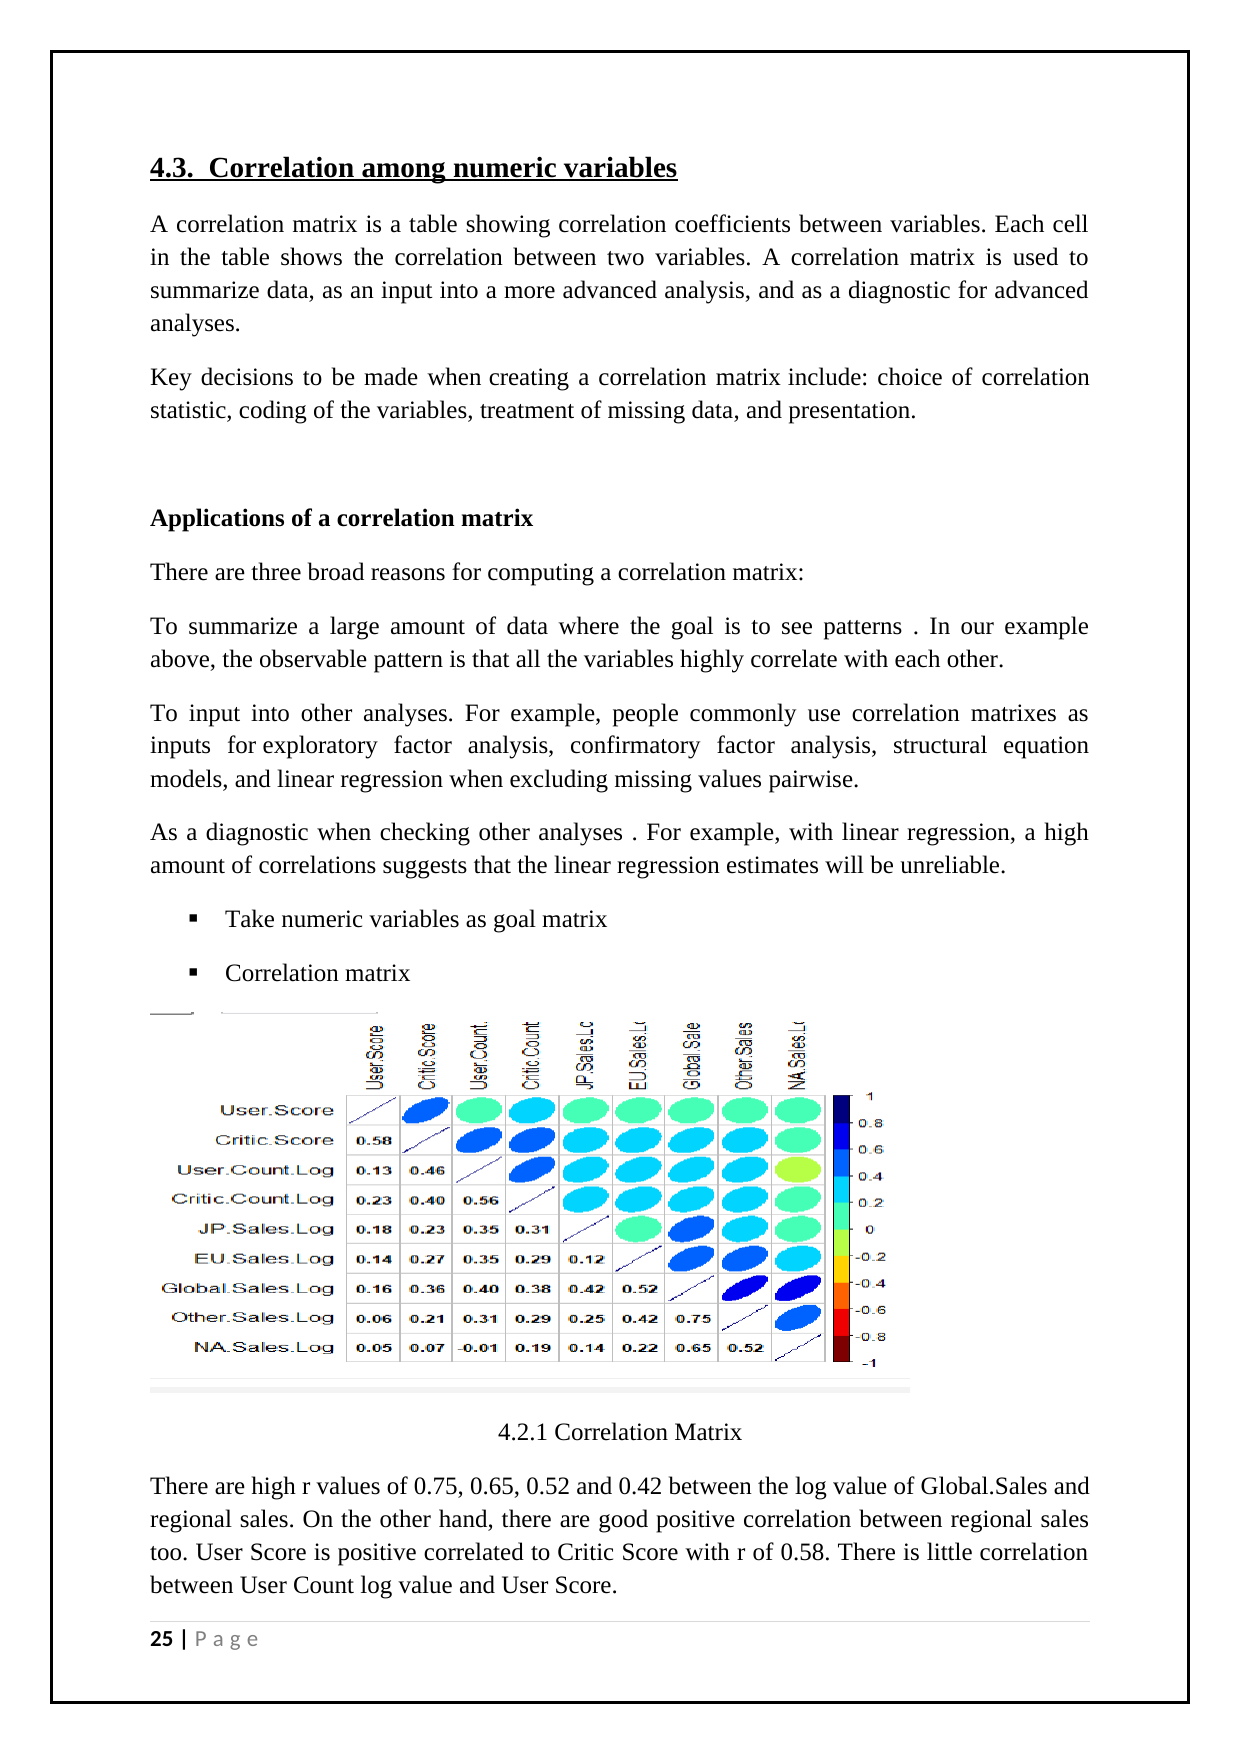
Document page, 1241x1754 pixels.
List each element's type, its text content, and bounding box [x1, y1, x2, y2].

text 4.2.1 Correlation Matrix [150, 1417, 1090, 1446]
text To input into other analyses. For example, people commonly use correlation matrixes as inputs for exploratory factor analysis, confirmatory factor analysis, structural equation models, and linear regression when excluding missing values pairwise. [150, 698, 1090, 792]
text 4.3. Correlation among numeric variables [150, 150, 1090, 183]
text Applications of a correlation matrix [150, 503, 1090, 532]
list Take numeric variables as goal matrix [187, 904, 1090, 933]
text There are three broad reasons for computing a correlation matrix: [150, 557, 1090, 586]
text Key decisions to be made when creating a correlation matrix include: choice of correlation statistic, coding of the variables, treatment of missing data, and presentation. [150, 362, 1090, 424]
list Correlation matrix [187, 958, 1090, 987]
text As a diagnostic when checking other analyses . For example, with linear regression, a high amount of correlations suggests that the linear regression estimates will be unreliable. [150, 817, 1090, 879]
picture [150, 1012, 911, 1393]
text There are high r values of 0.75, 0.65, 0.52 and 0.42 between the log value of Global.Sales and regional sales. On the other hand, there are good positive correlation between regional sales too. User Score is positive correlated to Critic Score with r of 0.58. There is little correlation between User Count log value and User Score. [150, 1471, 1090, 1599]
text To summarize a large amount of data where the goal is to see patterns . In our example above, the observable pattern is that all the variables highly correlate with each other. [150, 611, 1090, 672]
text A correlation matrix is a table showing correlation coefficients between variables. Each cell in the table shows the correlation between two variables. A correlation matrix is used to summarize data, as an input into a more advanced analysis, and as a diagnostic for advanced analyses. [150, 209, 1090, 337]
